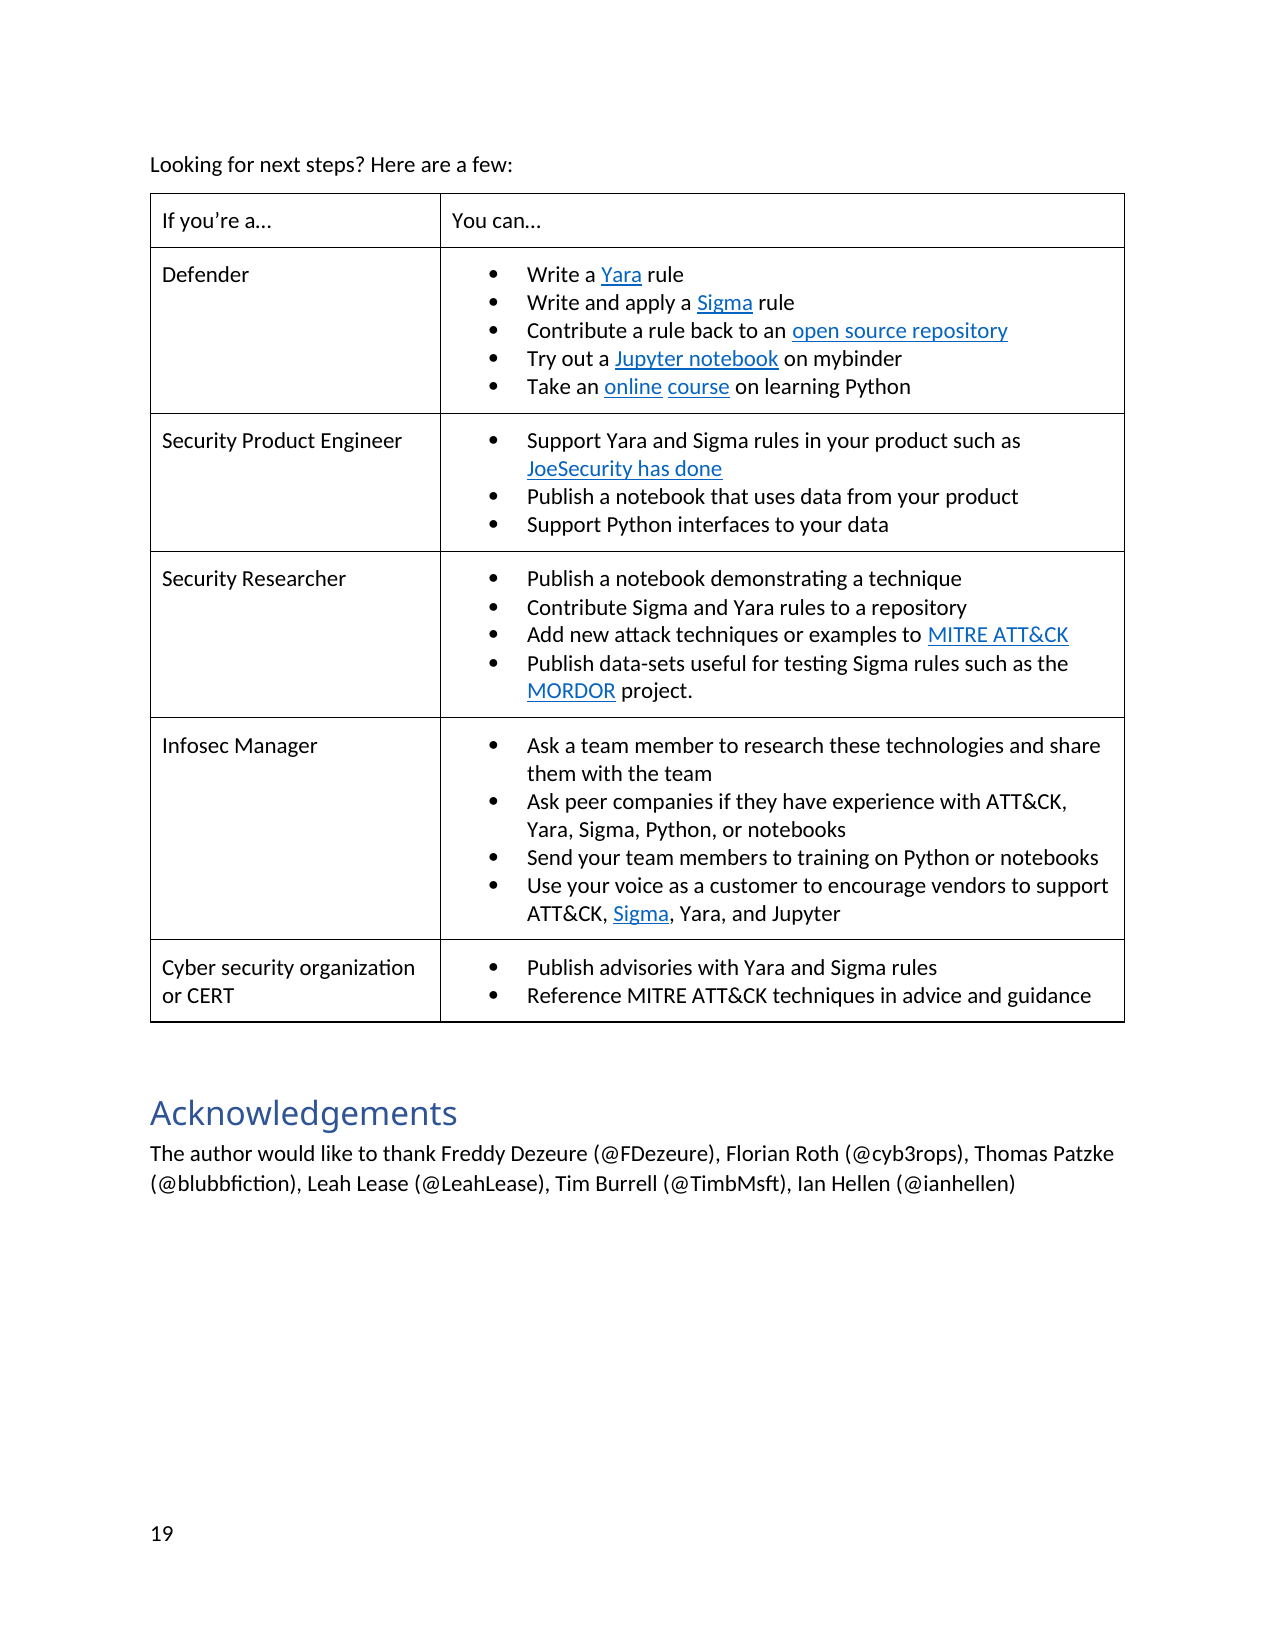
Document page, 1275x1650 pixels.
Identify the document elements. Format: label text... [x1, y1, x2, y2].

table_cell Publish advisories with Yara and Sigma rules Reference MITRE ATT&CK techniques in advice and guidance [441, 940, 1124, 1021]
table_cell Defender [151, 248, 440, 413]
table_cell Write a Yara rule Write and apply a Sigma rule Contribute a rule back to an open source repository Try out a Jupyter notebook on mybinder Take an online course on learning Python [441, 248, 1124, 413]
table_cell Security Researcher [151, 552, 440, 717]
table_cell Support Yara and Sigma rules in your product such as JoeSecurity has done Publish a notebook that uses data from your product Support Python interfaces to your data [441, 414, 1124, 551]
text The author would like to thank Freddy Dezeure (@FDezeure), Florian Roth (@cyb3rops), Thomas Patzke (@blubbfiction), Leah Lease (@LeahLease), Tim Burrell (@TimbMsft), Ian Hellen (@ianhellen) [150, 1139, 1125, 1197]
text Looking for next steps? Here are a few: [150, 150, 1125, 178]
table_cell Cyber security organization or CERT [151, 940, 440, 1021]
table_header You can… [441, 194, 1124, 247]
table_cell Ask a team member to research these technologies and share them with the team Ask peer companies if they have experience with ATT&CK, Yara, Sigma, Python, or notebooks Send your team members to training on Python or notebooks Use your voice as a customer to encourage vendors to support ATT&CK, Sigma, Yara, and Jupyter [441, 718, 1124, 939]
table_cell Infosec Manager [151, 718, 440, 939]
subtitle Acknowledgements [150, 1090, 1125, 1136]
table_header If you’re a… [151, 194, 440, 247]
table_cell Security Product Engineer [151, 414, 440, 551]
table_cell Publish a notebook demonstrating a technique Contribute Sigma and Yara rules to a repository Add new attack techniques or examples to MITRE ATT&CK Publish data-sets useful for testing Sigma rules such as the MORDOR project. [441, 552, 1124, 717]
